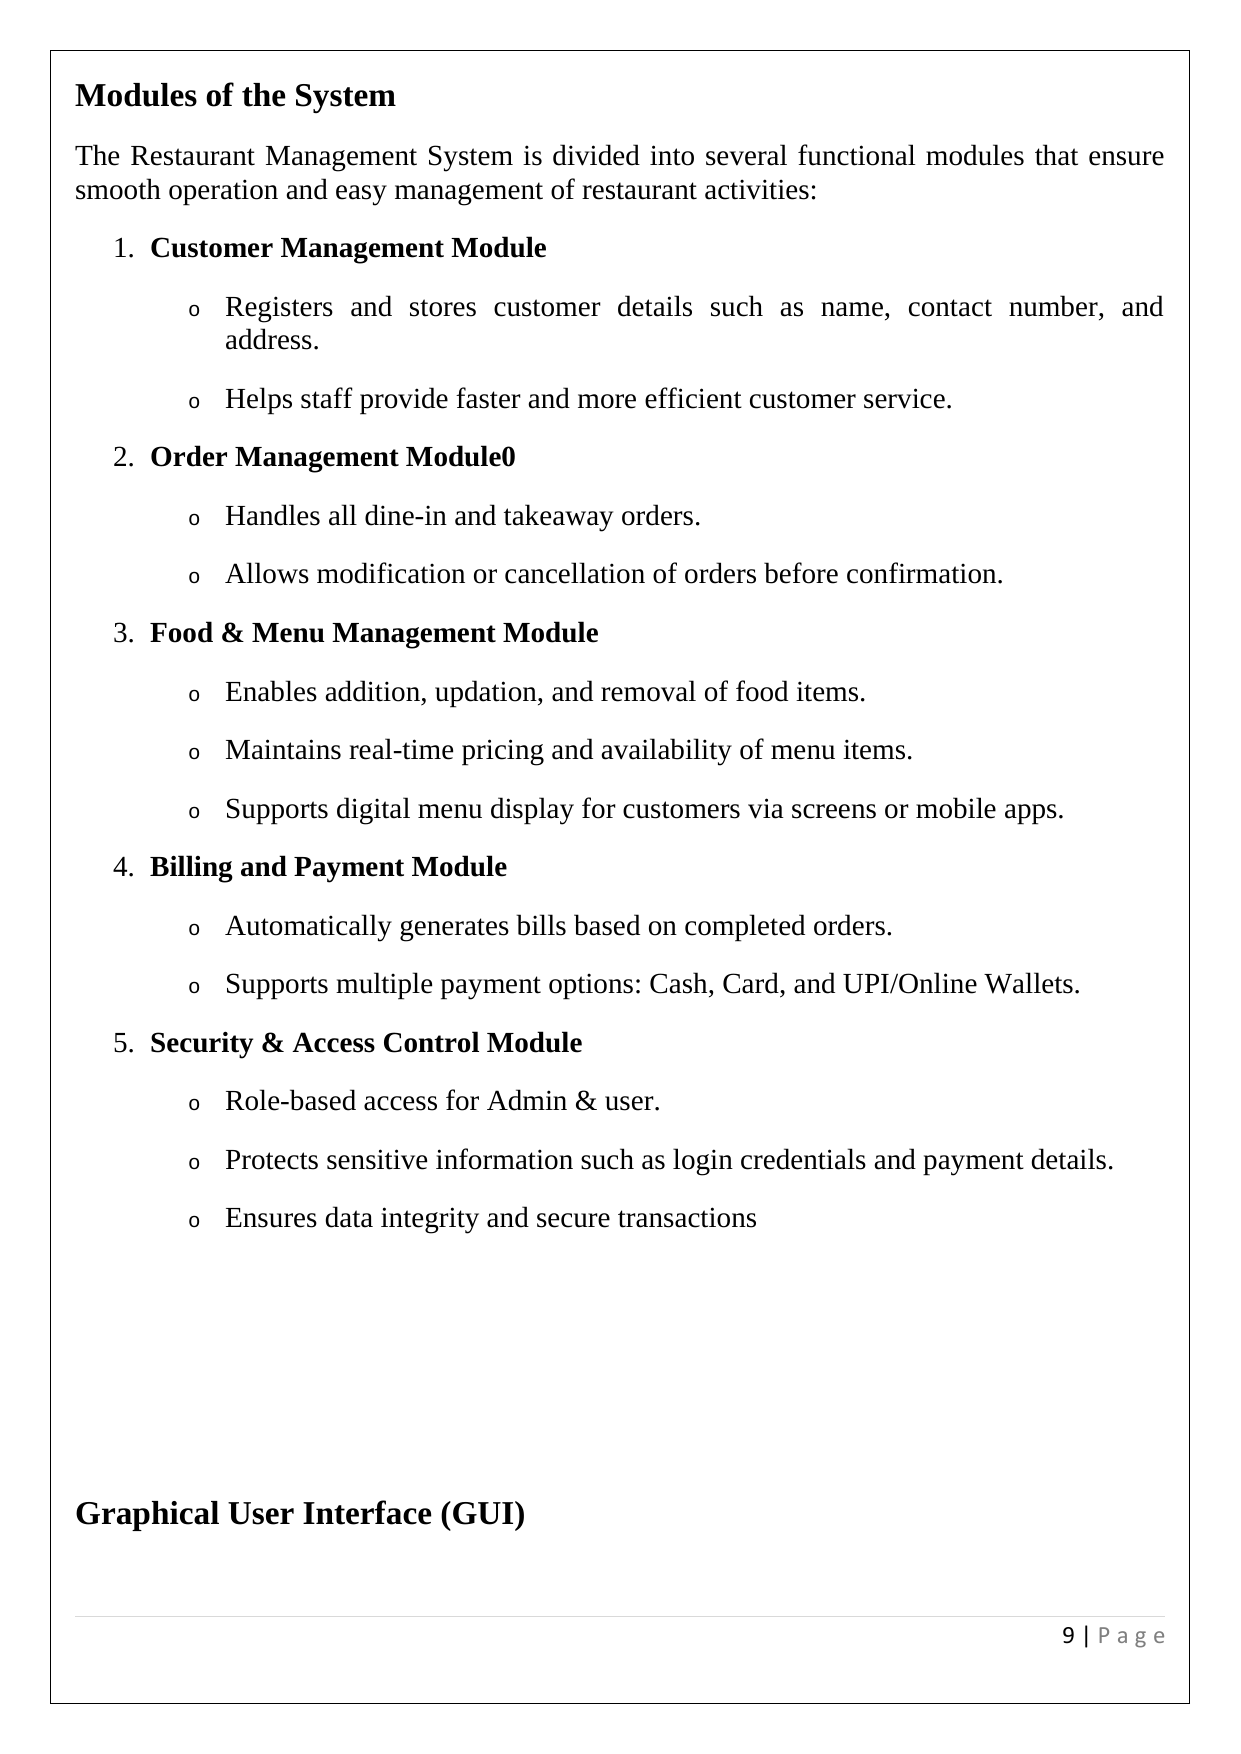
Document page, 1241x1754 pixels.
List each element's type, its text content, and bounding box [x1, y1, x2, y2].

list Enables addition, updation, and removal of food items. [188, 674, 1165, 707]
list Protects sensitive information such as login credentials and payment details. [188, 1142, 1165, 1176]
list Billing and Payment Module [113, 849, 1165, 883]
list Maintains real-time pricing and availability of menu items. [188, 732, 1165, 766]
list Food & Menu Management Module [113, 615, 1165, 649]
list Helps staff provide faster and more efficient customer service. [188, 381, 1165, 414]
text Graphical User Interface (GUI) [75, 1493, 1165, 1532]
list Allows modification or cancellation of orders before confirmation. [188, 557, 1165, 590]
list Customer Management Module [113, 230, 1165, 264]
list Automatically generates bills based on completed orders. [188, 908, 1165, 941]
list Supports multiple payment options: Cash, Card, and UPI/Online Wallets. [188, 966, 1165, 1000]
list Supports digital menu display for customers via screens or mobile apps. [188, 791, 1165, 824]
list Order Management Module0 [113, 439, 1165, 473]
list Registers and stores customer details such as name, contact number, and address. [188, 289, 1165, 356]
list Handles all dine-in and takeaway orders. [188, 498, 1165, 532]
list Ensures data integrity and secure transactions [188, 1201, 1165, 1234]
text Modules of the System [75, 75, 1165, 113]
list Role-based access for Admin & user. [188, 1083, 1165, 1117]
text The Restaurant Management System is divided into several functional modules that ensure smooth operation and easy management of restaurant activities: [75, 138, 1165, 205]
list Security & Access Control Module [113, 1025, 1165, 1058]
